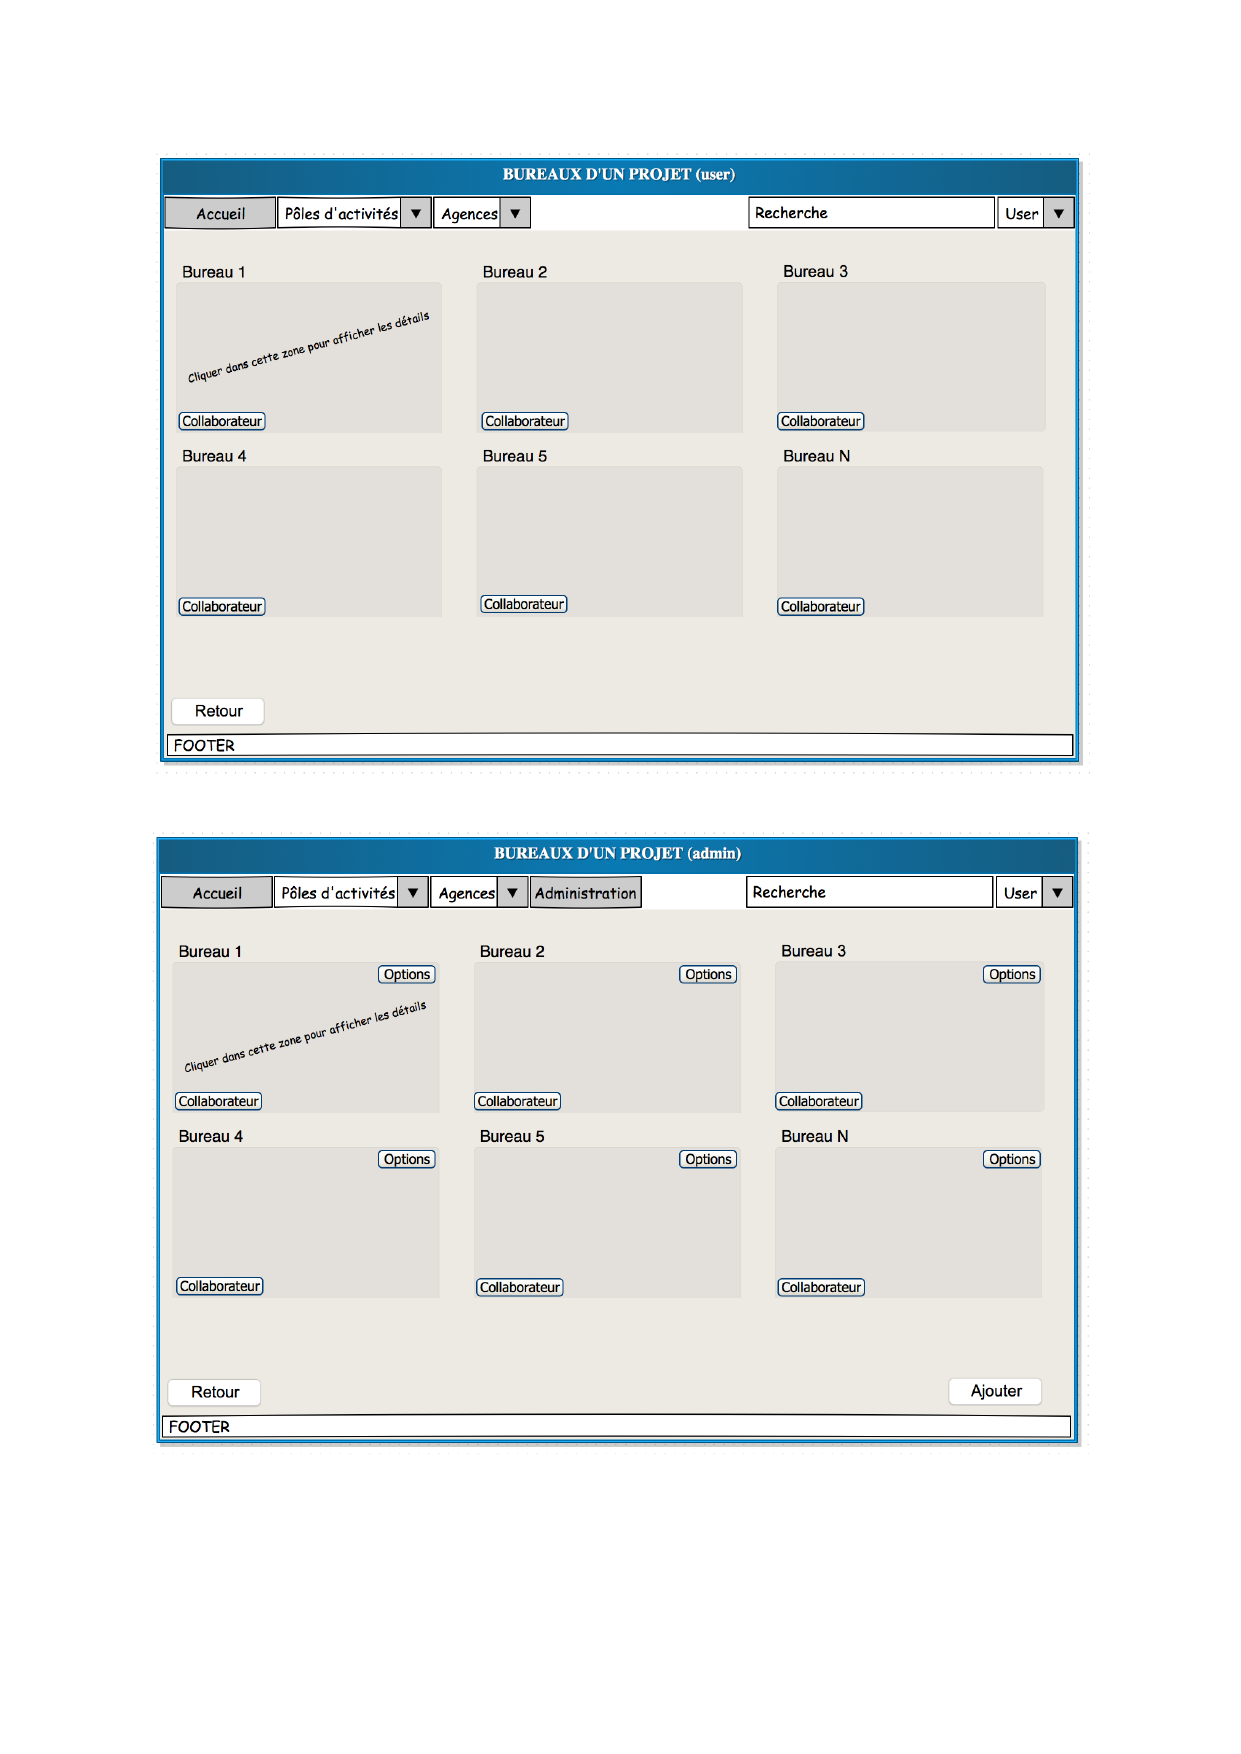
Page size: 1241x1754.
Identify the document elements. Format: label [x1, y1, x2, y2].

picture [150, 828, 1091, 1454]
picture [150, 150, 1091, 775]
